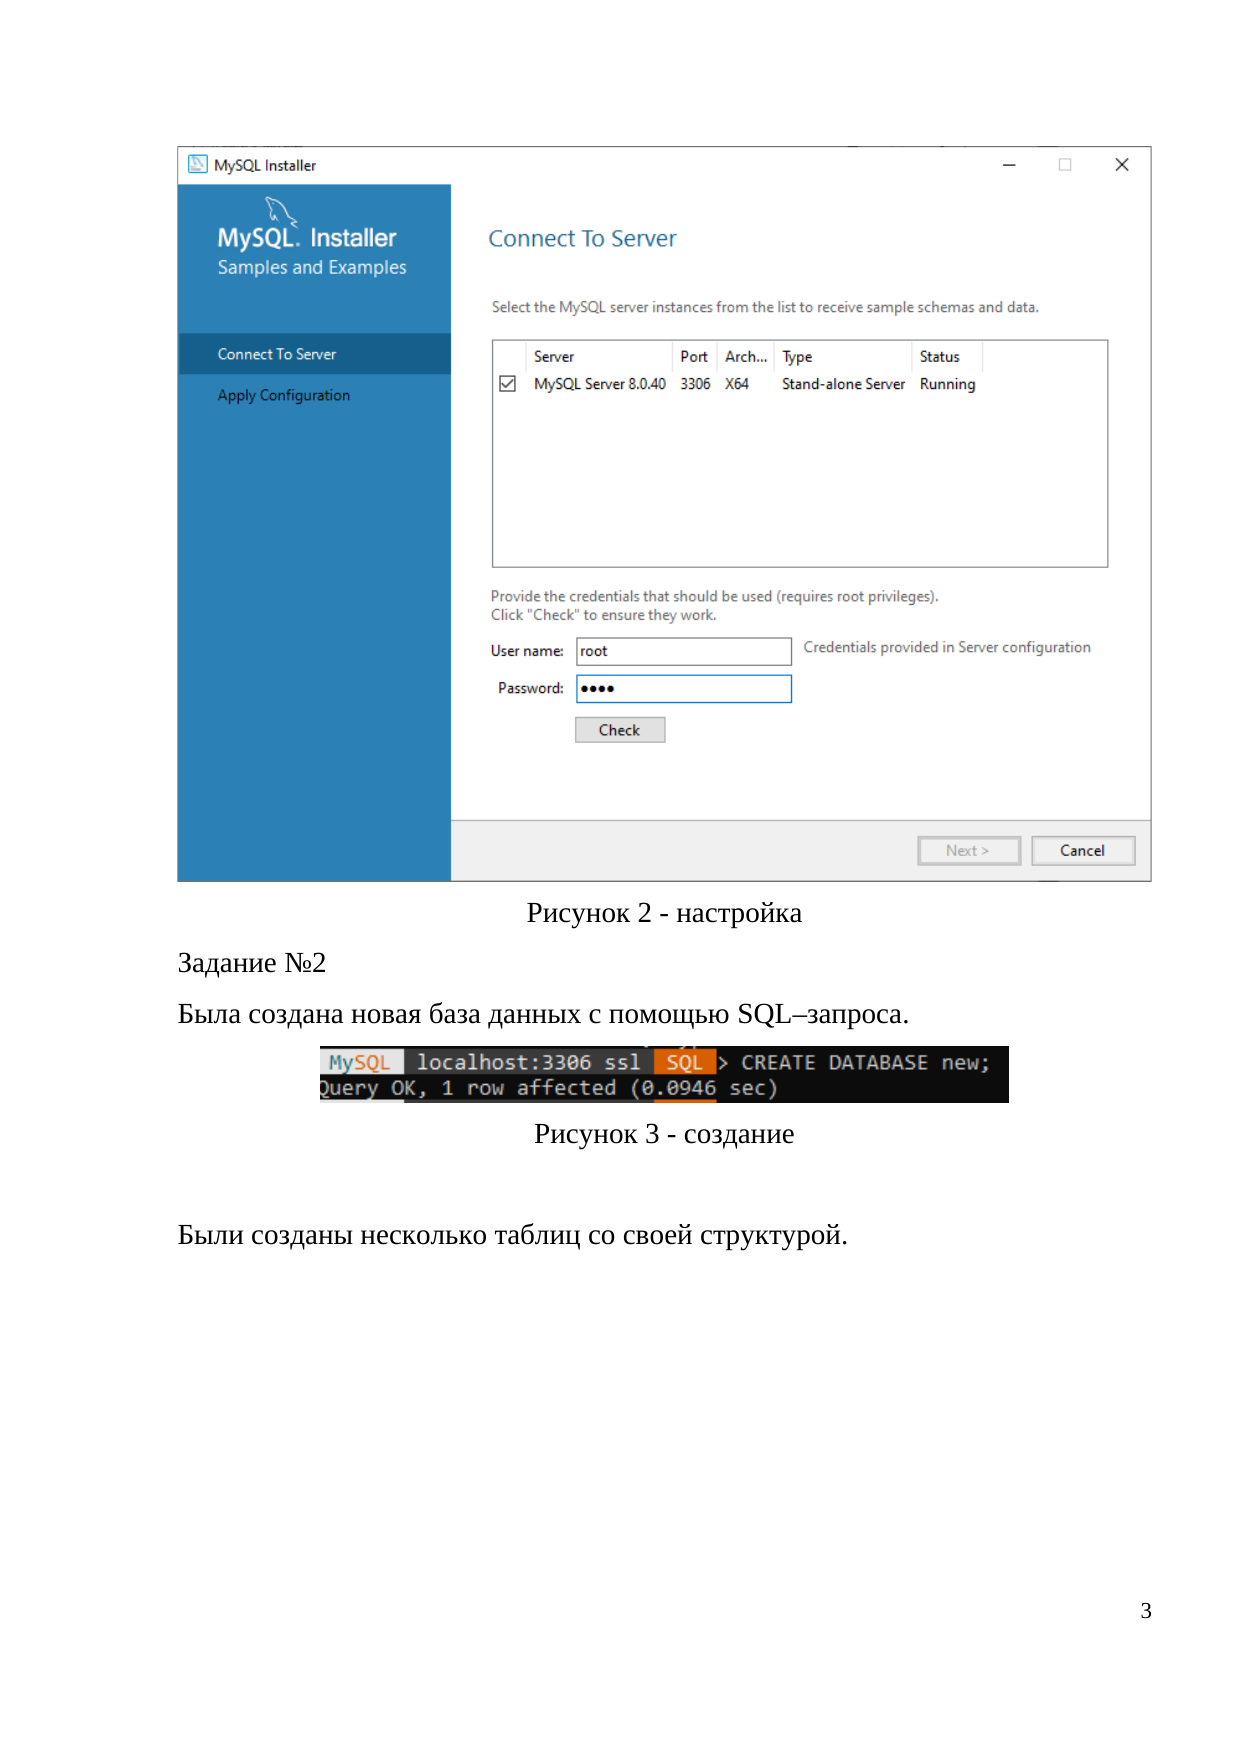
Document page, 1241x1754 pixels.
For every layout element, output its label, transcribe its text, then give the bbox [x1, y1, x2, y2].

text Были созданы несколько таблиц со своей структурой. [177, 1217, 1152, 1251]
text Задание №2 [177, 946, 1152, 979]
text Была создана новая база данных с помощью SQL–запроса. [177, 996, 1152, 1029]
picture [177, 146, 1152, 882]
text Рисунок 2 - настройка [177, 895, 1152, 929]
picture [320, 1046, 1009, 1103]
text Рисунок 3 - создание [177, 1116, 1152, 1150]
